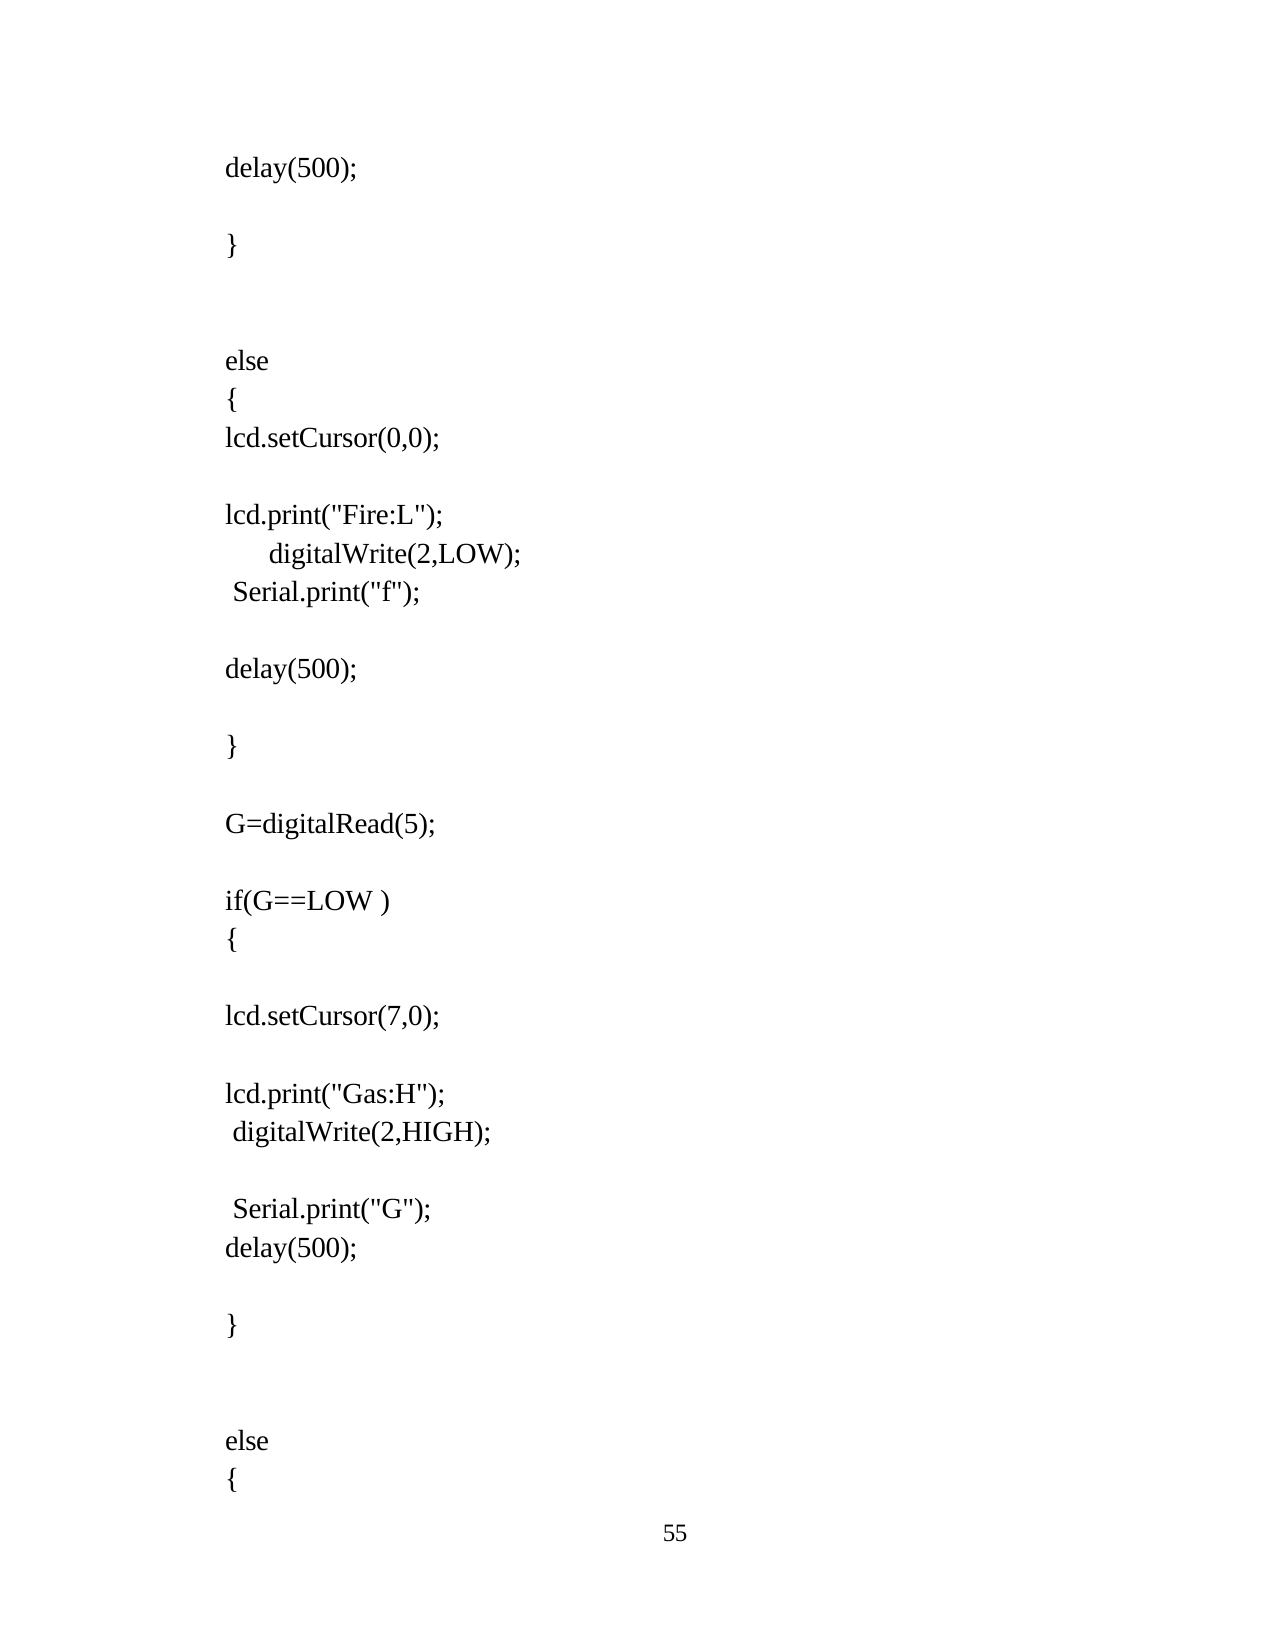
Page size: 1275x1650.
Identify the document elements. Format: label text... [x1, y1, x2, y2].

text { [225, 382, 1275, 415]
text } [225, 729, 1275, 762]
text Serial.print("f"); delay(500); [225, 574, 548, 685]
text delay(500); [225, 150, 1275, 183]
text G=digitalRead(5); if(G==LOW ) [225, 762, 575, 916]
text Serial.print("G"); delay(500); [225, 1192, 548, 1264]
text { [225, 1461, 1275, 1495]
text { [225, 922, 1275, 955]
text } [225, 227, 1275, 261]
text else [225, 1423, 1275, 1456]
text lcd.setCursor(7,0); [225, 998, 1275, 1032]
text lcd.print("Fire:L"); digitalWrite(2,LOW); [225, 497, 640, 569]
text else [225, 343, 1275, 376]
text } [225, 1307, 1275, 1341]
text lcd.setCursor(0,0); [225, 420, 1275, 453]
text lcd.print("Gas:H"); digitalWrite(2,HIGH); [225, 1076, 640, 1148]
